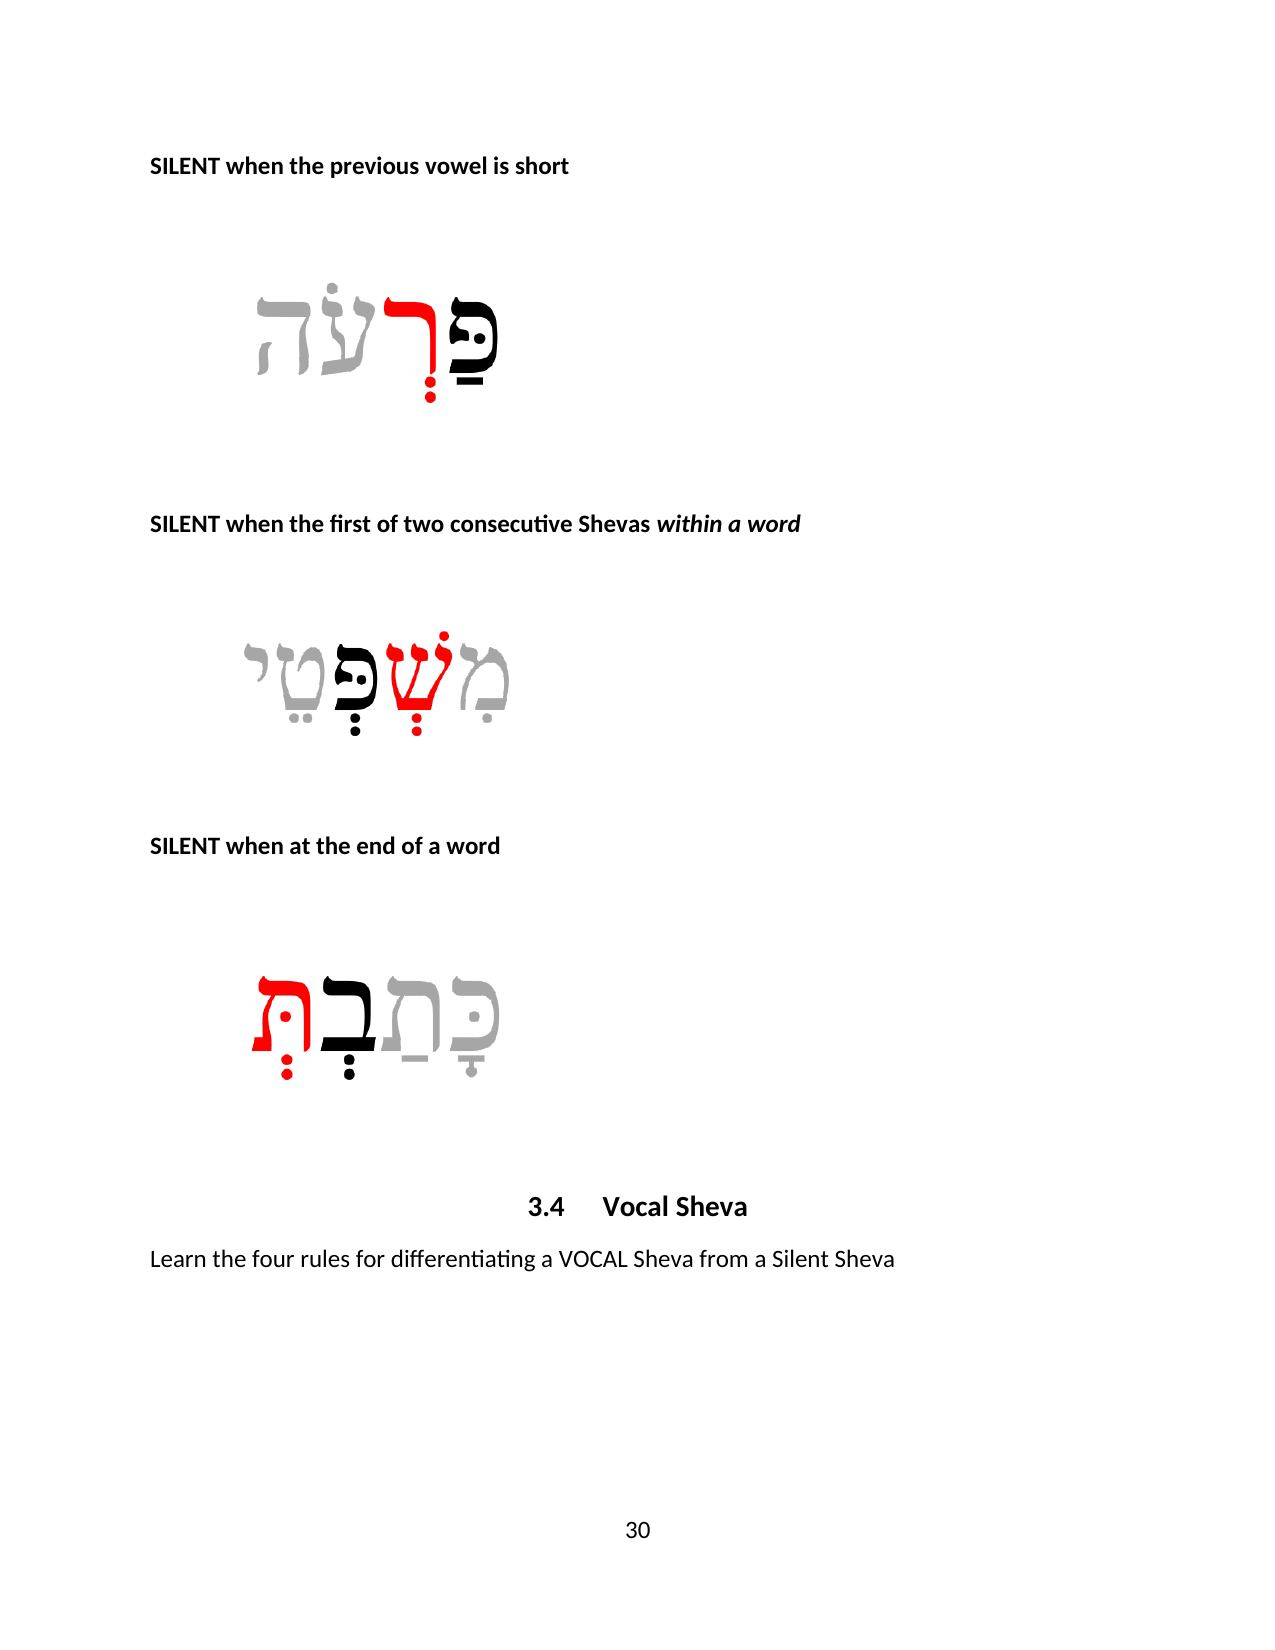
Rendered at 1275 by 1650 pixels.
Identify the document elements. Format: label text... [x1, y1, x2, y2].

picture [168, 557, 586, 810]
subtitle SILENT when the previous vowel is short [150, 150, 1125, 181]
picture [168, 879, 586, 1164]
text Learn the four rules for differentiating a VOCAL Sheva from a Silent Sheva [150, 1243, 1125, 1273]
subtitle SILENT when at the end of a word [150, 830, 1125, 861]
subtitle 3.4 Vocal Sheva [150, 1188, 1125, 1224]
picture [168, 199, 586, 488]
subtitle SILENT when the first of two consecutive Shevas within a word [150, 508, 1125, 539]
